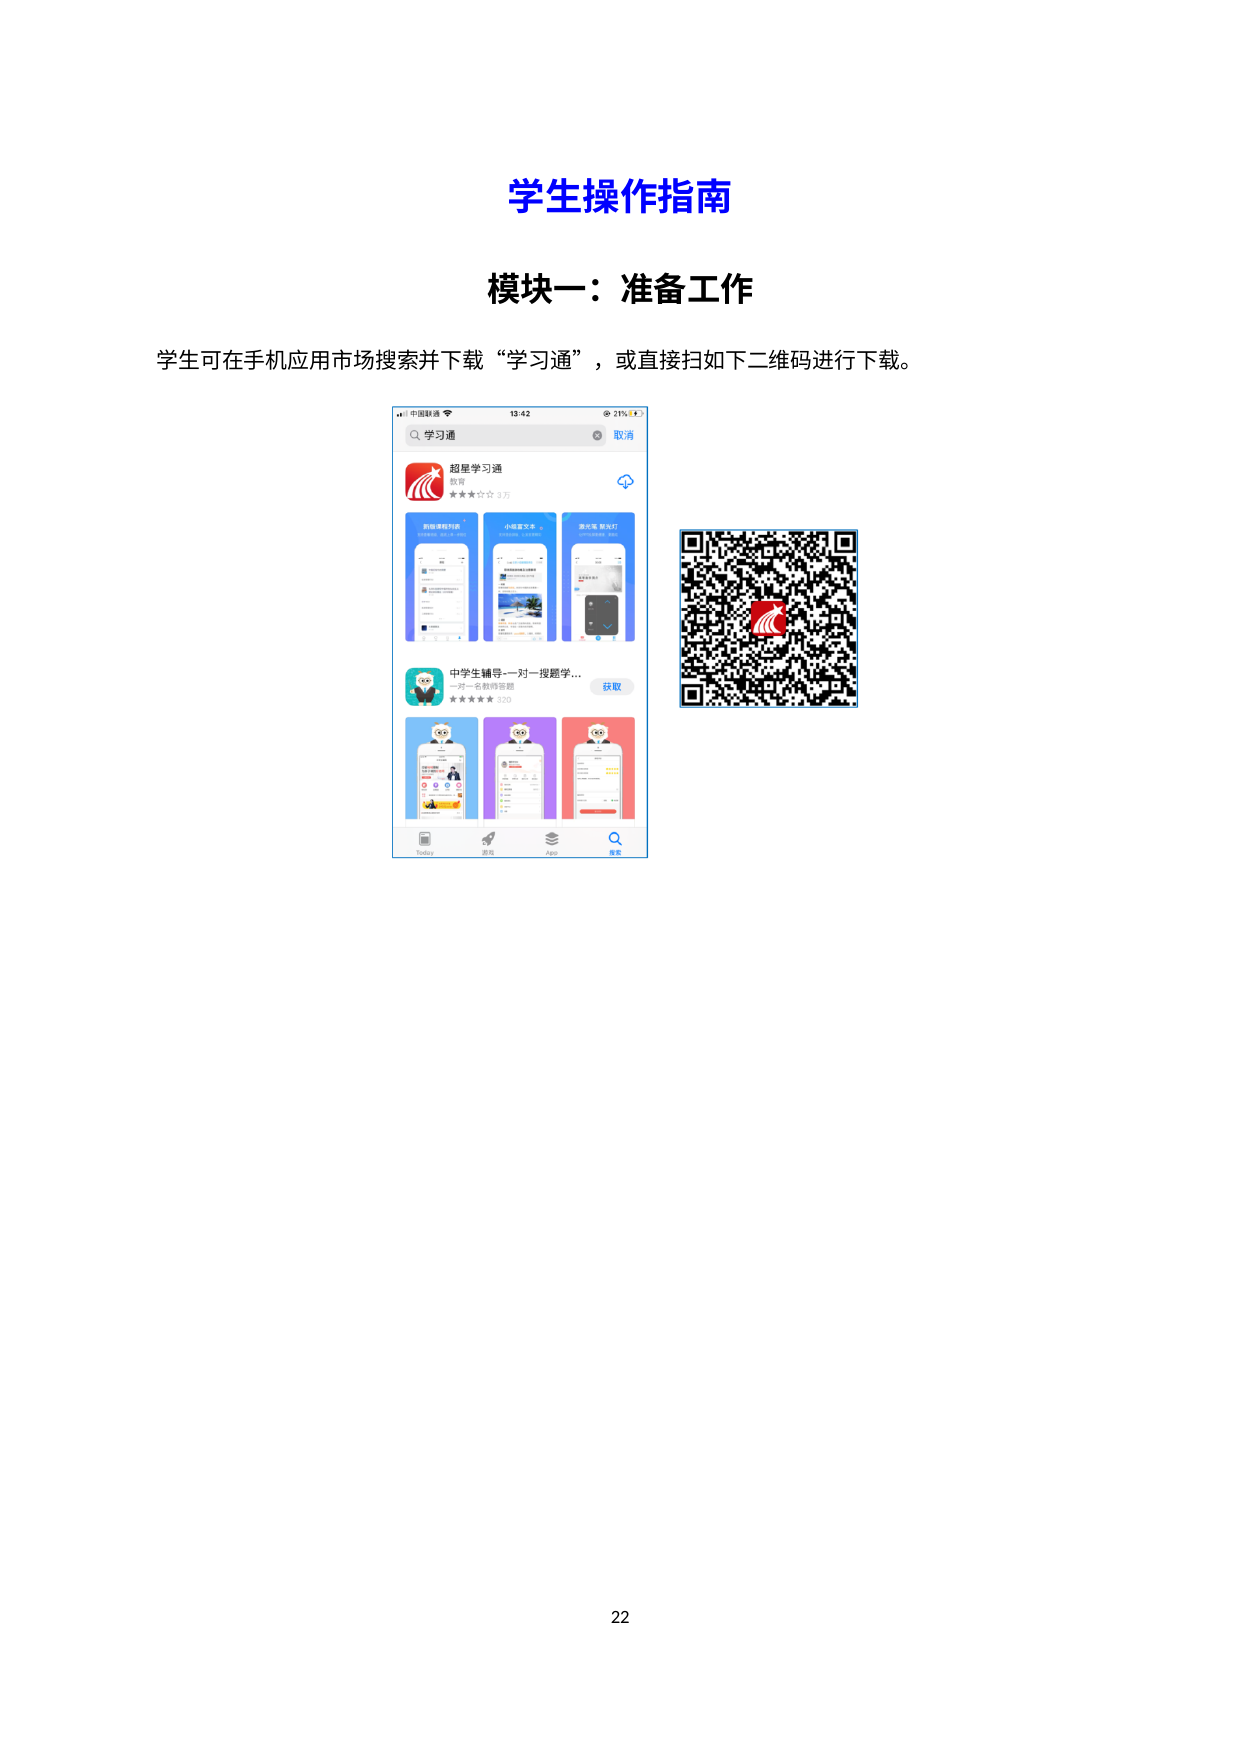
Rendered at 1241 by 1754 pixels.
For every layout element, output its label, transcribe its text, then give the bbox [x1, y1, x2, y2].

text 模块一：准备工作 [112, 254, 1128, 319]
text 学生可在手机应用市场搜索并下载“学习通”，或直接扫如下二维码进行下载。 [112, 343, 1128, 376]
picture [347, 391, 893, 873]
text 学生操作指南 [112, 162, 1128, 227]
